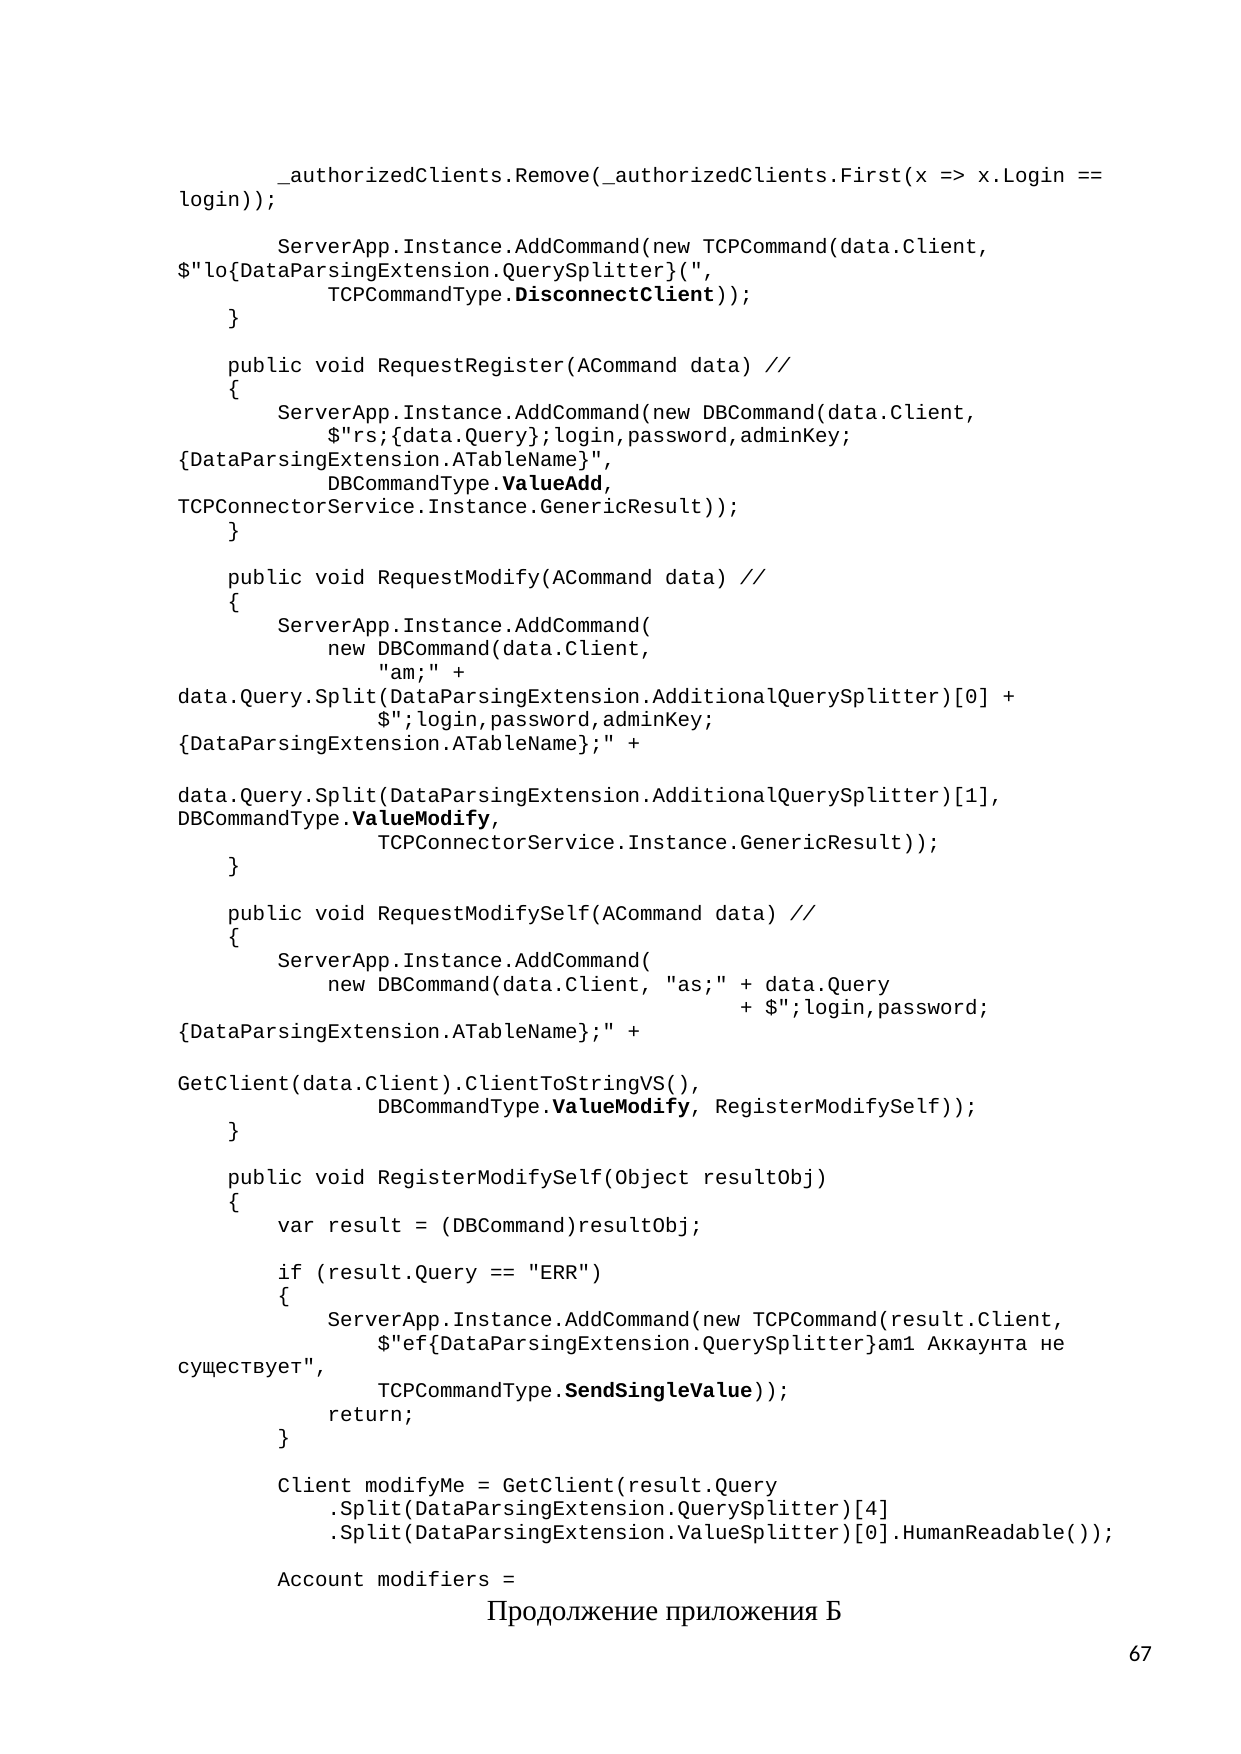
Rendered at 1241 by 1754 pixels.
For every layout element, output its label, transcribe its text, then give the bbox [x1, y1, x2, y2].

text _authorizedClients.Remove(_authorizedClients.First(x => x.Login == login)); ServerApp.Instance.AddCommand(new TCPCommand(data.Client, $"lo{DataParsingExtension.QuerySplitter}(", TCPCommandType.DisconnectClient)); } public void RequestRegister(ACommand data) // { ServerApp.Instance.AddCommand(new DBCommand(data.Client, $"rs;{data.Query};login,password,adminKey;{DataParsingExtension.ATableName}", DBCommandType.ValueAdd, TCPConnectorService.Instance.GenericResult)); } public void RequestModify(ACommand data) // { ServerApp.Instance.AddCommand( new DBCommand(data.Client, "am;" + data.Query.Split(DataParsingExtension.AdditionalQuerySplitter)[0] + $";login,password,adminKey;{DataParsingExtension.ATableName};" + data.Query.Split(DataParsingExtension.AdditionalQuerySplitter)[1], DBCommandType.ValueModify, TCPConnectorService.Instance.GenericResult)); } public void RequestModifySelf(ACommand data) // { ServerApp.Instance.AddCommand( new DBCommand(data.Client, "as;" + data.Query + $";login,password;{DataParsingExtension.ATableName};" + GetClient(data.Client).ClientToStringVS(), DBCommandType.ValueModify, RegisterModifySelf)); } public void RegisterModifySelf(Object resultObj) { var result = (DBCommand)resultObj; if (result.Query == "ERR") { ServerApp.Instance.AddCommand(new TCPCommand(result.Client, $"ef{DataParsingExtension.QuerySplitter}am1 Аккаунта не существует", TCPCommandType.SendSingleValue)); return; } Client modifyMe = GetClient(result.Query .Split(DataParsingExtension.QuerySplitter)[4] .Split(DataParsingExtension.ValueSplitter)[0].HumanReadable()); Account modifiers = [177, 118, 1152, 1593]
text Продолжение приложения Б [177, 1593, 1152, 1626]
